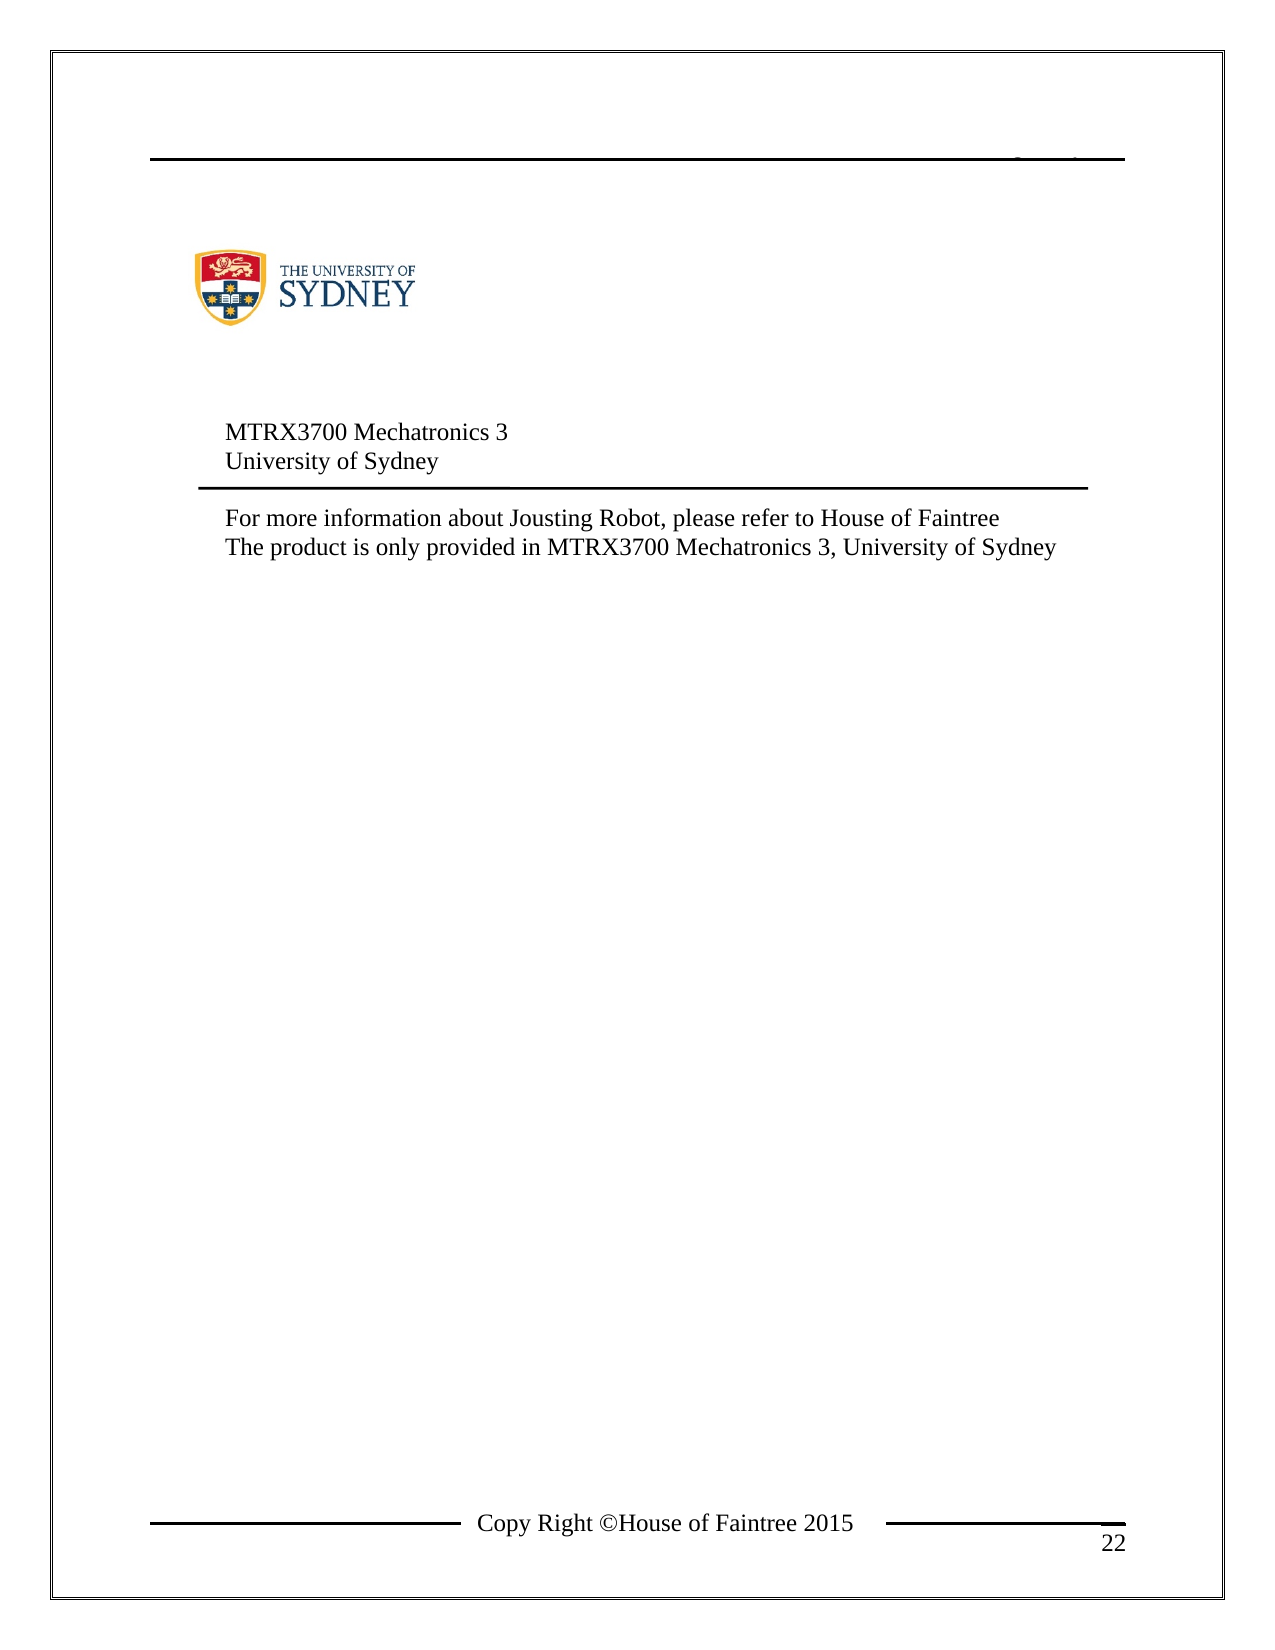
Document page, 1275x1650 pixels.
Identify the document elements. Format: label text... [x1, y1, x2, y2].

text For more information about Jousting Robot, please refer to House of Faintree [150, 503, 1125, 532]
text The product is only provided in MTRX3700 Mechatronics 3, University of Sydney [150, 532, 1125, 561]
text MTRX3700 Mechatronics 3 [150, 417, 1125, 446]
text University of Sydney [150, 446, 1125, 475]
picture [144, 181, 465, 395]
